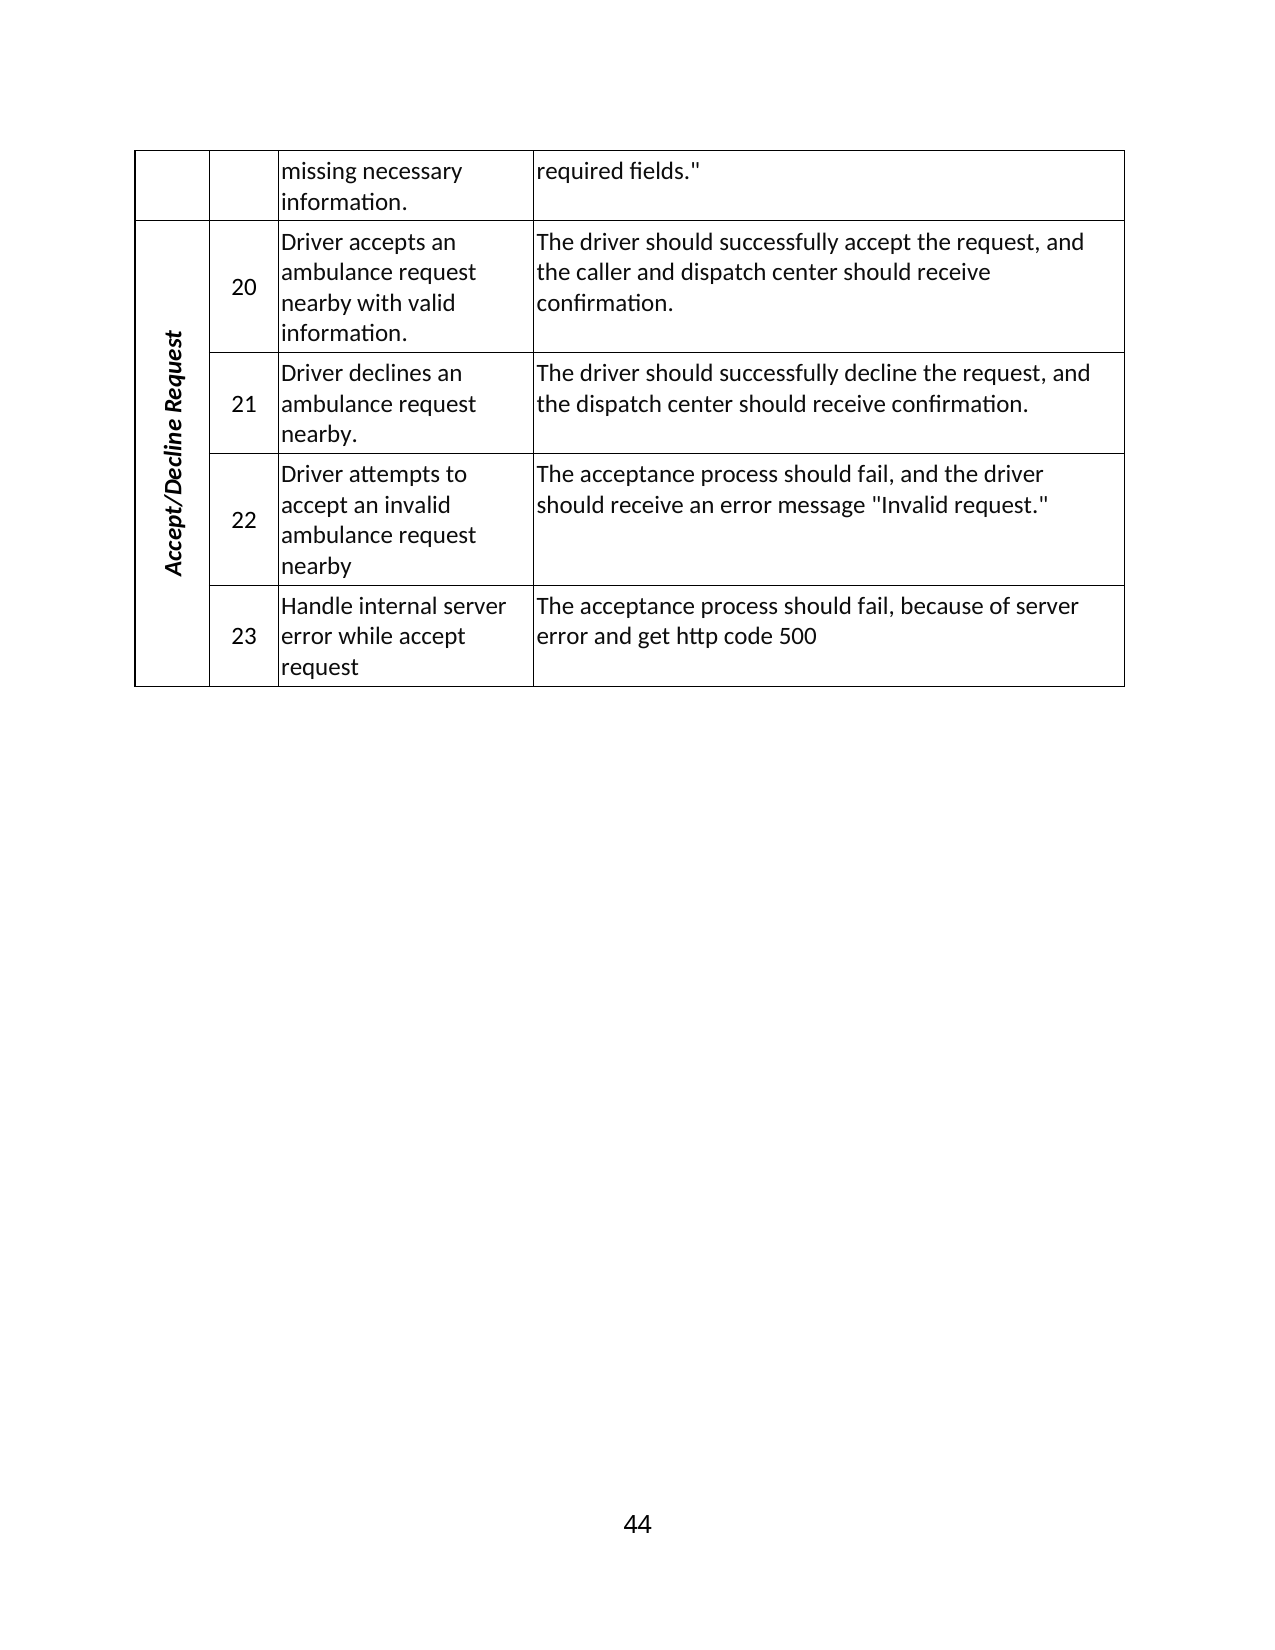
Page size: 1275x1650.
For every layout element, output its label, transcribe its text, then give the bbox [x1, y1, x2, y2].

table_cell Driver accepts an ambulance request nearby with valid information. [279, 221, 533, 352]
table_cell Handle internal server error while accept request [279, 586, 533, 686]
table_cell Accept/Decline Request [136, 221, 209, 686]
table_cell 21 [210, 353, 278, 453]
table_cell Driver attempts to accept an invalid ambulance request nearby [279, 454, 533, 585]
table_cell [534, 151, 1124, 220]
table_cell The driver should successfully decline the request, and the dispatch center should receive confirmation. [534, 353, 1124, 453]
table_cell 22 [210, 454, 278, 585]
table_cell 19 [210, 151, 278, 220]
table_cell Driver declines an ambulance request nearby. [279, 353, 533, 453]
table_cell The acceptance process should fail, because of server error and get http code 500 [534, 586, 1124, 686]
table_cell 20 [210, 221, 278, 352]
table_cell The acceptance process should fail, and the driver should receive an error message "Invalid request." [534, 454, 1124, 585]
table_cell 23 [210, 586, 278, 686]
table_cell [279, 151, 533, 220]
table_cell The driver should successfully accept the request, and the caller and dispatch center should receive confirmation. [534, 221, 1124, 352]
